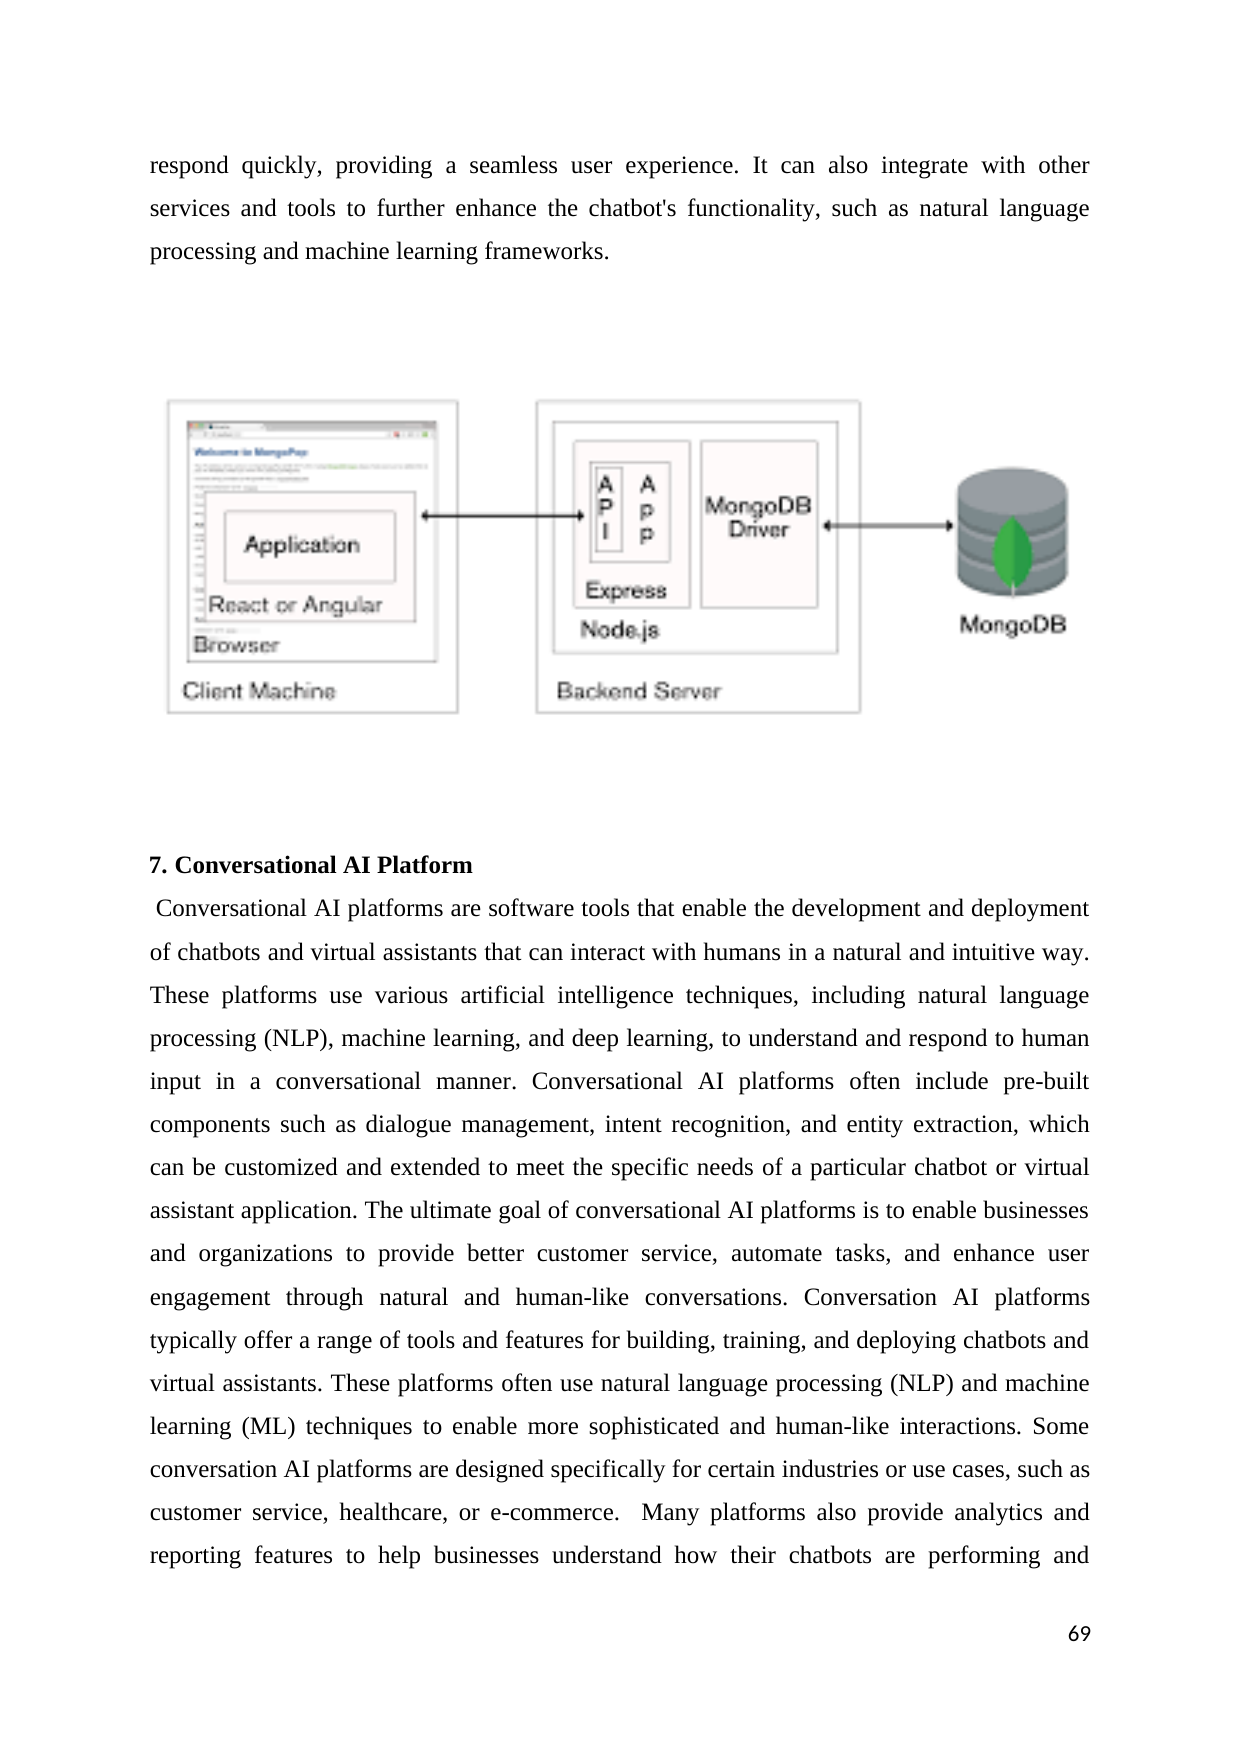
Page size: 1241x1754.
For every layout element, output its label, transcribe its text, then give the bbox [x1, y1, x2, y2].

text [148, 150, 1091, 265]
picture [148, 357, 1109, 758]
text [148, 893, 1091, 1569]
subtitle 7. Conversational AI Platform [148, 850, 1126, 879]
